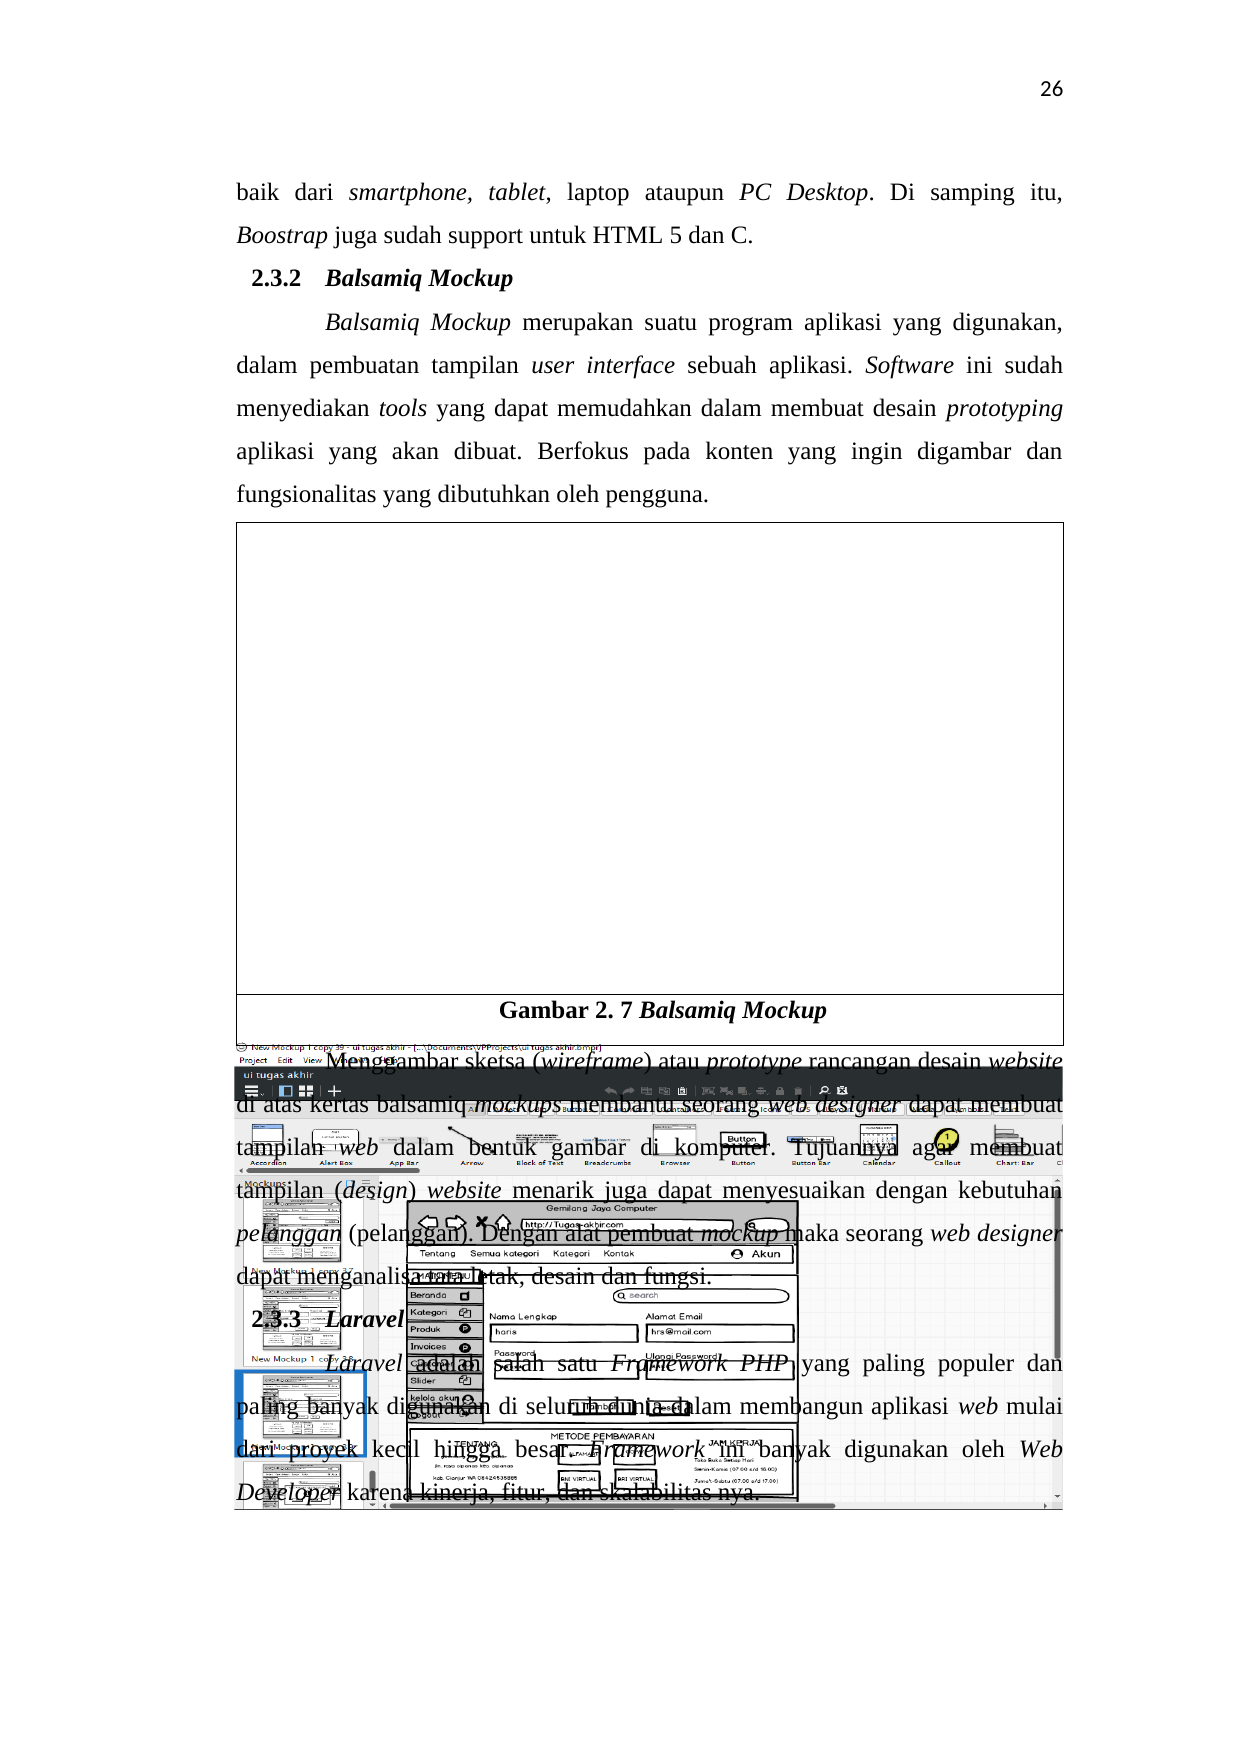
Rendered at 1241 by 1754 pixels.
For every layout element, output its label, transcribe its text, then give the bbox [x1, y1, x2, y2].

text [236, 177, 1063, 249]
table_header [237, 523, 1063, 994]
text Menggambar sketsa (wireframe) atau prototype rancangan desain website di atas kertas balsamiq mockups membantu seorang web designer dapat membuat tampilan web dalam bentuk gambar di komputer. Tujuannya agar membuat tampilan (design) website menarik juga dapat menyesuaikan dengan kebutuhan pelanggan (pelanggan). Dengan alat pembuat mockup maka seorang web designer dapat menganalisa tata letak, desain dan fungsi. [236, 1046, 1063, 1290]
text Laravel adalah salah satu Framework PHP yang paling populer dan paling banyak digunakan di seluruh dunia dalam membangun aplikasi web mulai dari proyek kecil hingga besar. Framework ini banyak digunakan oleh Web Developer karena kinerja, fitur, dan skalabilitas nya. [236, 1348, 1063, 1506]
table_cell Gambar 2. 7 Balsamiq Mockup [237, 995, 1063, 1045]
picture [234, 1040, 1063, 1510]
text Balsamiq Mockup merupakan suatu program aplikasi yang digunakan, dalam pembuatan tampilan user interface sebuah aplikasi. Software ini sudah menyediakan tools yang dapat memudahkan dalam membuat desain prototyping aplikasi yang akan dibuat. Berfokus pada konten yang ingin digambar dan fungsionalitas yang dibutuhkan oleh pengguna. [236, 307, 1063, 508]
subtitle Laravel [251, 1304, 1063, 1333]
subtitle Balsamiq Mockup [251, 263, 1063, 292]
